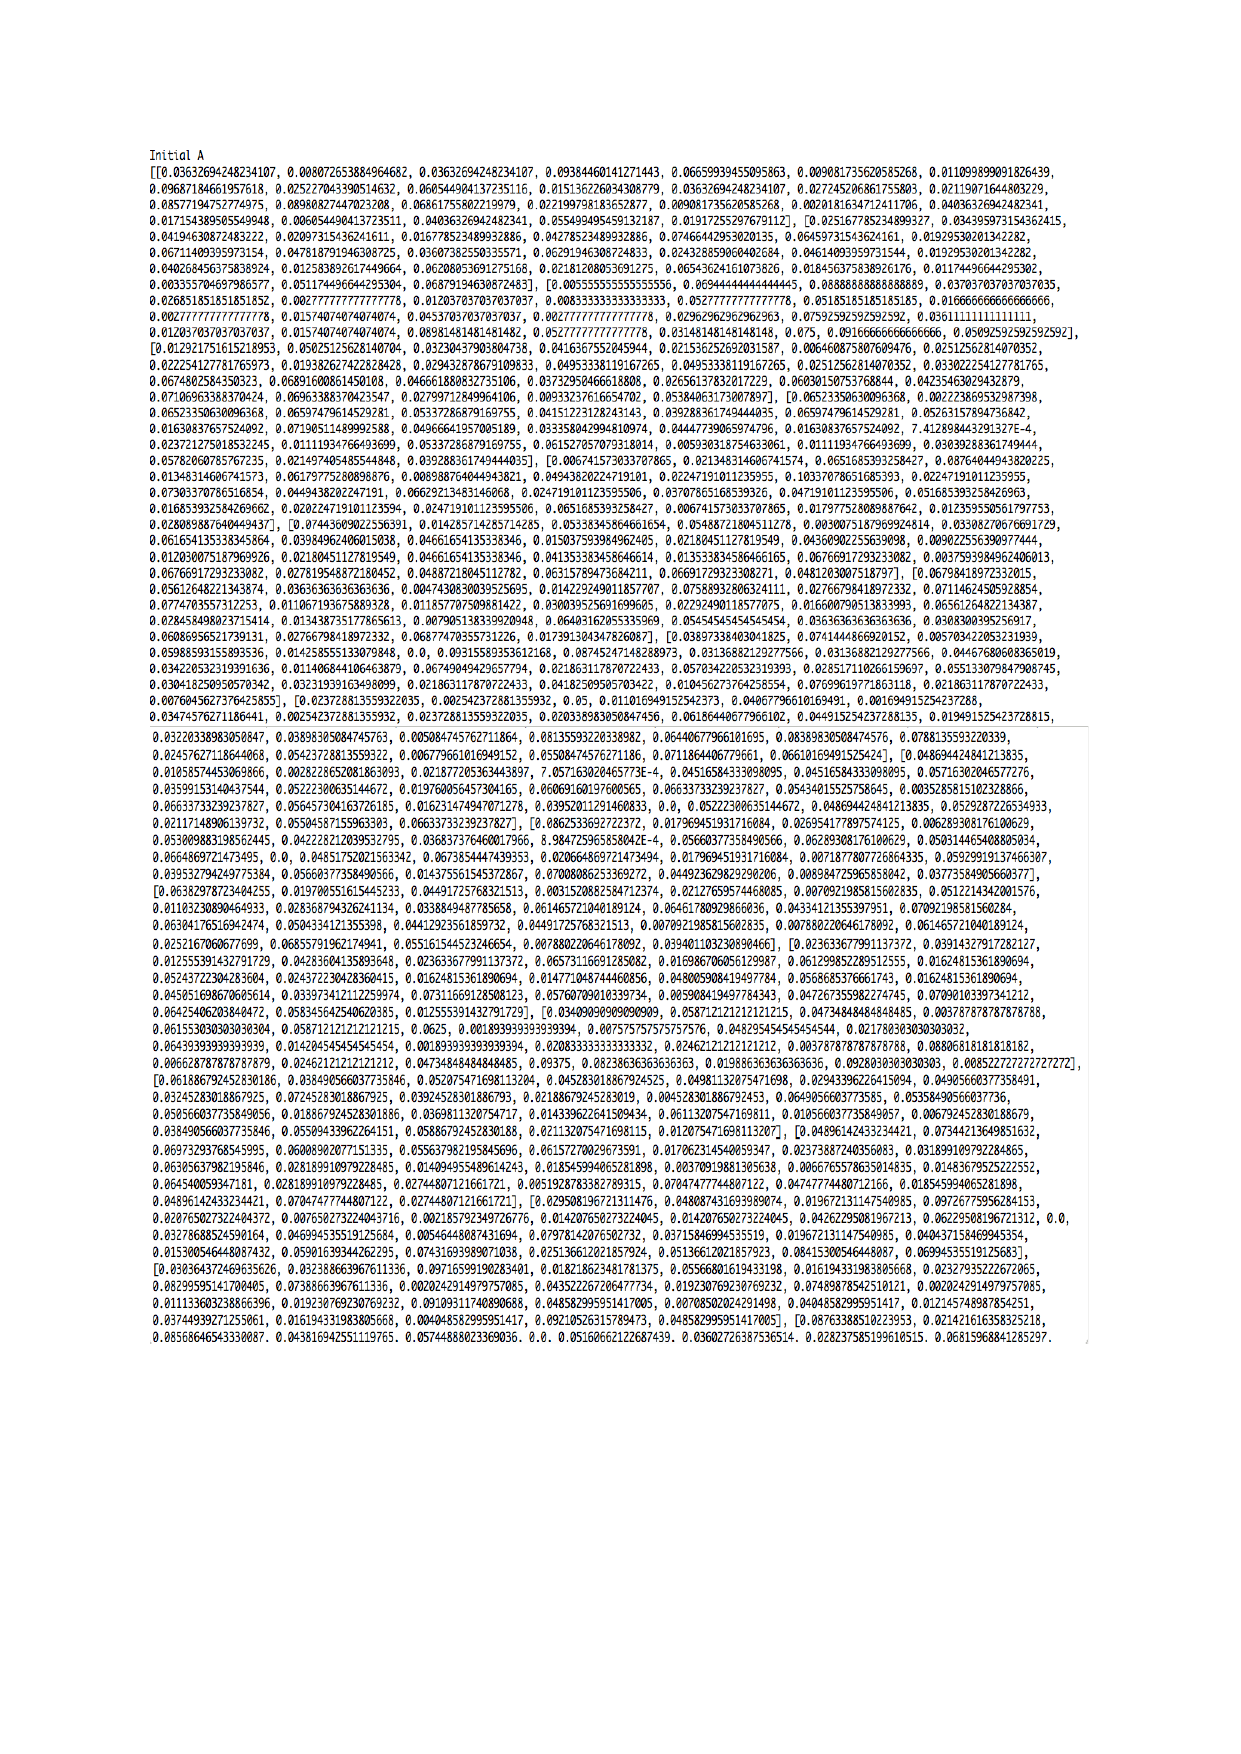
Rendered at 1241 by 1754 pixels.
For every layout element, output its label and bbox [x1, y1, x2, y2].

picture [150, 150, 1089, 1344]
